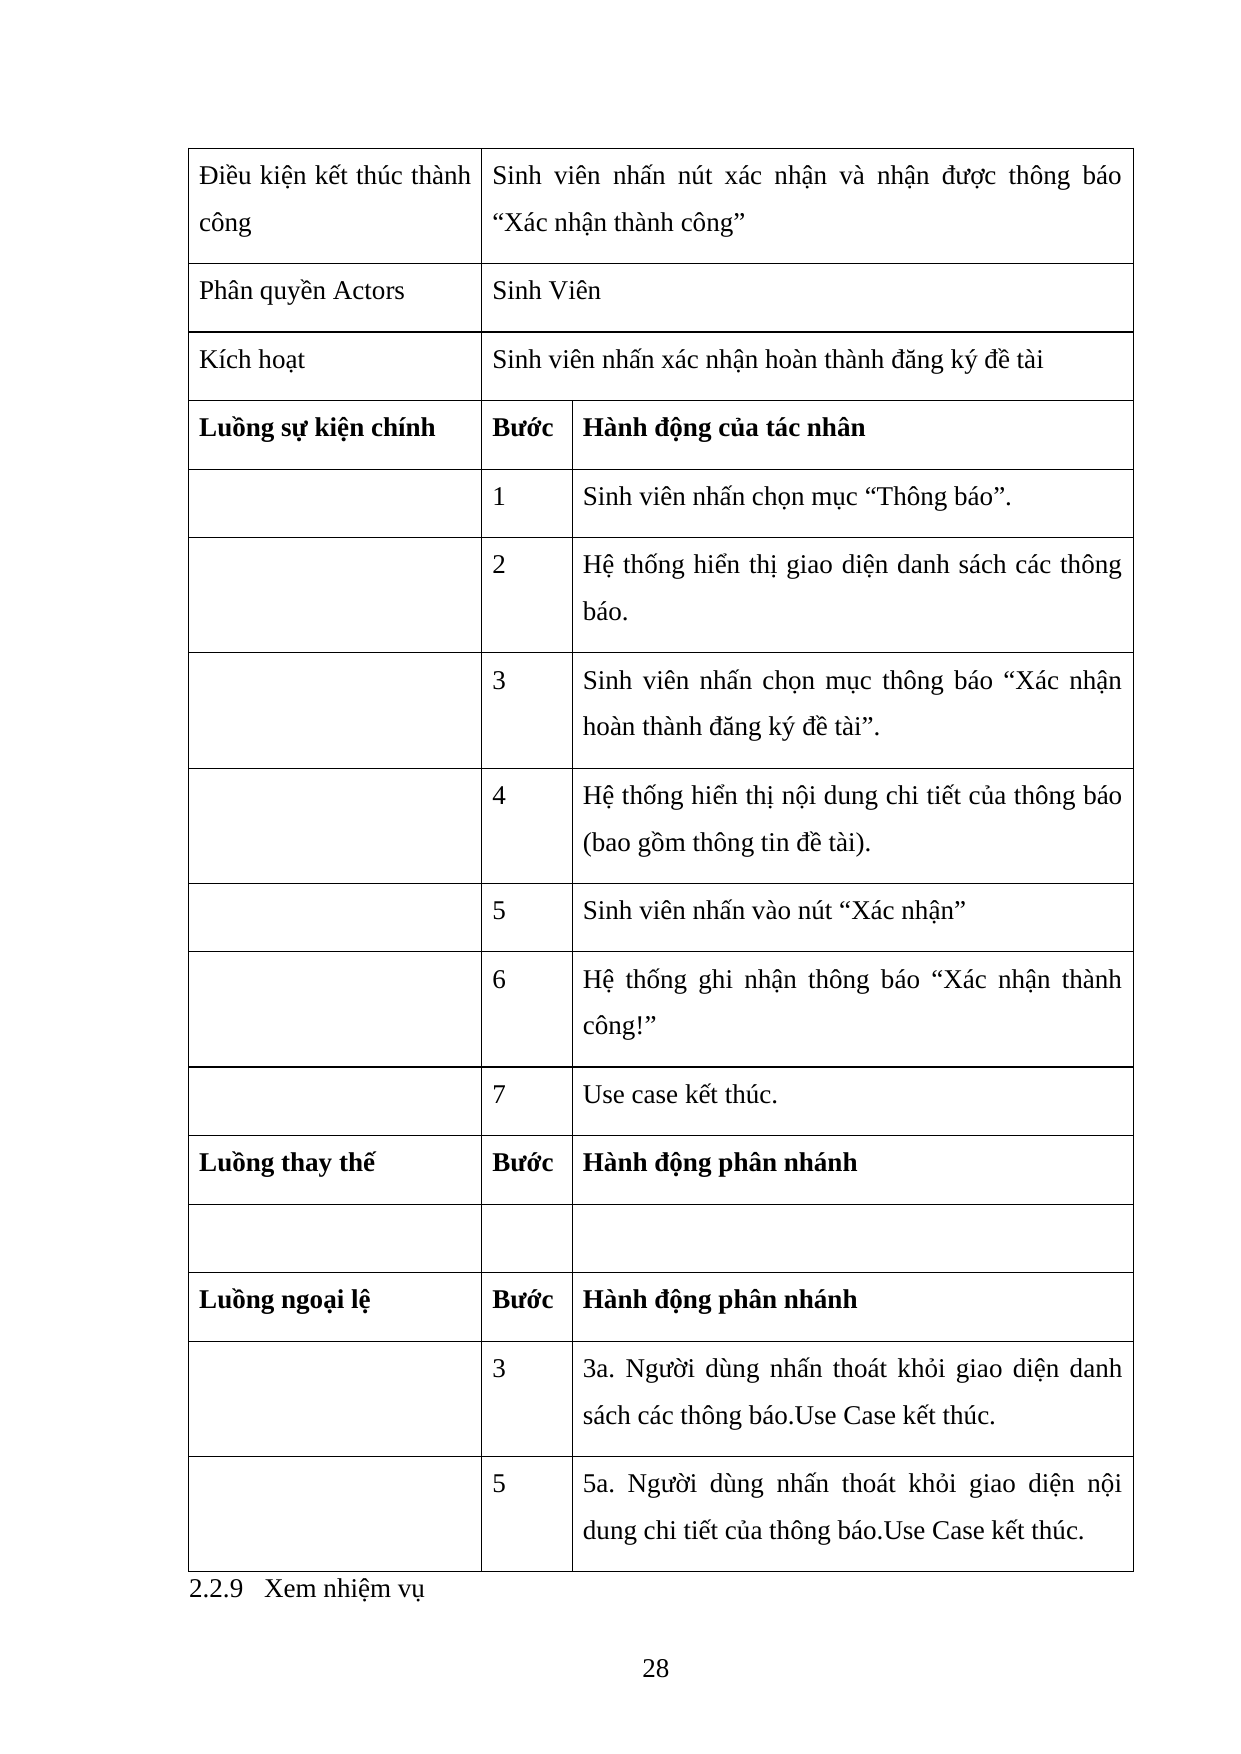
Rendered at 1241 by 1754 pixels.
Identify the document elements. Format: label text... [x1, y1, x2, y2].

table_cell 5 [482, 1457, 572, 1571]
table_cell [189, 653, 481, 767]
table_cell 6 [482, 952, 572, 1066]
table_cell Hành động của tác nhân [573, 401, 1133, 468]
table_cell Sinh viên nhấn chọn mục thông báo “Xác nhận hoàn thành đăng ký đề tài”. [573, 653, 1133, 767]
table_cell [189, 1205, 481, 1272]
table_cell [573, 1205, 1133, 1272]
table_cell [189, 1457, 481, 1571]
table_cell Use case kết thúc. [573, 1068, 1133, 1135]
list Xem nhiệm vụ [189, 1572, 1122, 1603]
table_cell Luồng ngoại lệ [189, 1273, 481, 1341]
table_cell Sinh viên nhấn nút xác nhận và nhận được thông báo “Xác nhận thành công” [482, 149, 1133, 263]
table_cell 7 [482, 1068, 572, 1135]
table_cell Sinh Viên [482, 264, 1133, 331]
table_cell Luồng sự kiện chính [189, 401, 481, 468]
table_cell 1 [482, 470, 572, 537]
table_cell [189, 769, 481, 883]
table_cell 5a. Người dùng nhấn thoát khỏi giao diện nội dung chi tiết của thông báo.Use Case kết thúc. [573, 1457, 1133, 1571]
table_cell 3 [482, 1342, 572, 1456]
table_cell Bước [482, 1136, 572, 1203]
table_cell Sinh viên nhấn xác nhận hoàn thành đăng ký đề tài [482, 333, 1133, 400]
table_cell [189, 470, 481, 537]
table_cell [189, 1068, 481, 1135]
table_cell Bước [482, 401, 572, 468]
table_cell Phân quyền Actors [189, 264, 481, 331]
table_cell [189, 884, 481, 951]
table_cell [189, 952, 481, 1066]
table_cell [189, 1342, 481, 1456]
table_cell Hệ thống hiển thị nội dung chi tiết của thông báo (bao gồm thông tin đề tài). [573, 769, 1133, 883]
table_cell 4 [482, 769, 572, 883]
table_cell Hành động phân nhánh [573, 1136, 1133, 1203]
table_cell 3a. Người dùng nhấn thoát khỏi giao diện danh sách các thông báo.Use Case kết thúc. [573, 1342, 1133, 1456]
table_cell Hệ thống ghi nhận thông báo “Xác nhận thành công!” [573, 952, 1133, 1066]
table_cell Điều kiện kết thúc thành công [189, 149, 481, 263]
table_cell Hành động phân nhánh [573, 1273, 1133, 1341]
table_cell Hệ thống hiển thị giao diện danh sách các thông báo. [573, 538, 1133, 652]
table_cell Sinh viên nhấn vào nút “Xác nhận” [573, 884, 1133, 951]
table_cell [482, 1205, 572, 1272]
table_cell Sinh viên nhấn chọn mục “Thông báo”. [573, 470, 1133, 537]
table_cell [189, 538, 481, 652]
table_cell Kích hoạt [189, 333, 481, 400]
table_cell Luồng thay thế [189, 1136, 481, 1203]
table_cell 5 [482, 884, 572, 951]
table_cell Bước [482, 1273, 572, 1341]
table_cell 3 [482, 653, 572, 767]
table_cell 2 [482, 538, 572, 652]
